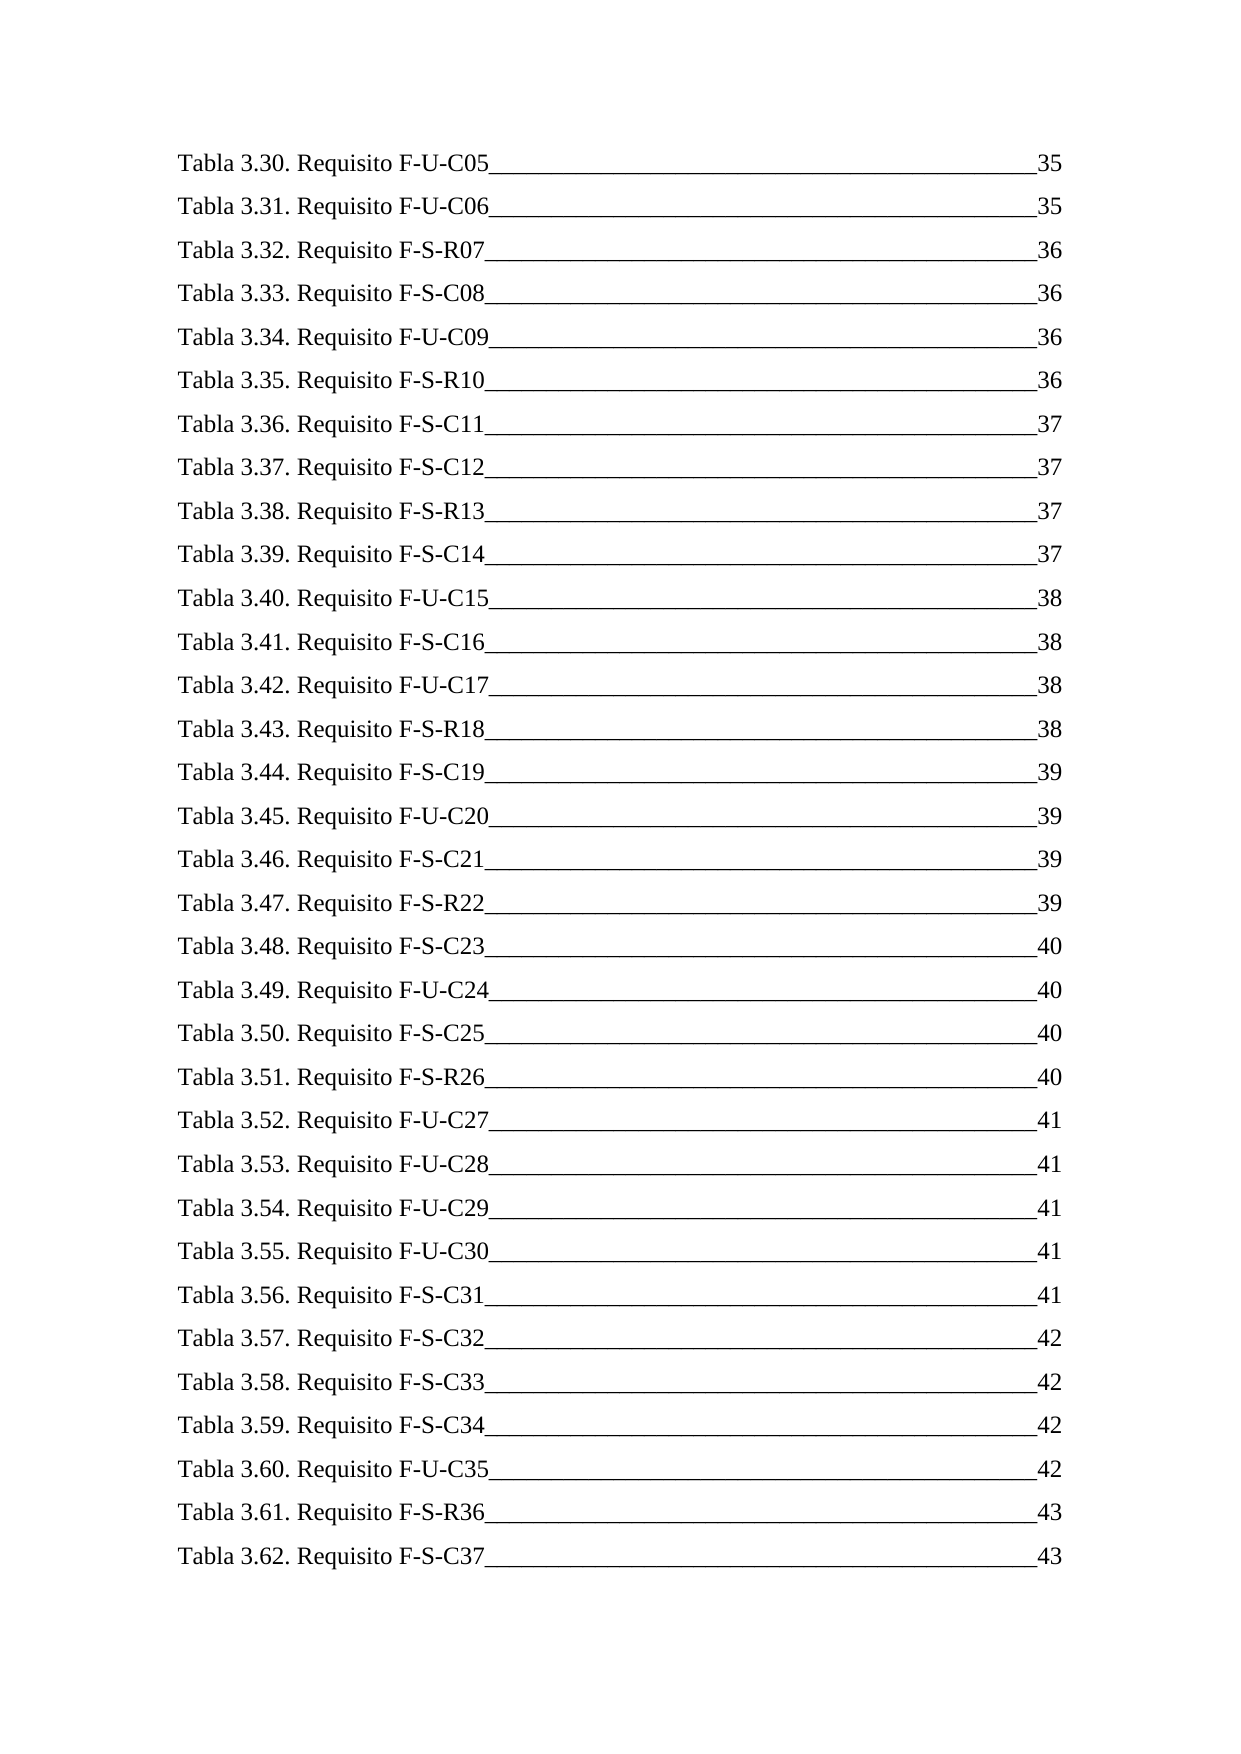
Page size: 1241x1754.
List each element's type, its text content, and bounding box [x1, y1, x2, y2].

text Tabla 3.46. Requisito F-S-C21 39 [177, 844, 1063, 873]
text Tabla 3.61. Requisito F-S-R36 43 [177, 1497, 1063, 1526]
text Tabla 3.47. Requisito F-S-R22 39 [177, 888, 1063, 917]
text Tabla 3.32. Requisito F-S-R07 36 [177, 235, 1063, 263]
text Tabla 3.59. Requisito F-S-C34 42 [177, 1410, 1063, 1439]
text Tabla 3.56. Requisito F-S-C31 41 [177, 1280, 1063, 1308]
text Tabla 3.48. Requisito F-S-C23 40 [177, 931, 1063, 960]
text Tabla 3.42. Requisito F-U-C17 38 [177, 670, 1063, 699]
text Tabla 3.41. Requisito F-S-C16 38 [177, 627, 1063, 655]
text Tabla 3.30. Requisito F-U-C05 35 [177, 148, 1063, 176]
text Tabla 3.53. Requisito F-U-C28 41 [177, 1149, 1063, 1178]
text Tabla 3.31. Requisito F-U-C06 35 [177, 191, 1063, 220]
text Tabla 3.40. Requisito F-U-C15 38 [177, 583, 1063, 612]
text Tabla 3.58. Requisito F-S-C33 42 [177, 1367, 1063, 1396]
text Tabla 3.36. Requisito F-S-C11 37 [177, 409, 1063, 438]
text Tabla 3.51. Requisito F-S-R26 40 [177, 1062, 1063, 1091]
text Tabla 3.45. Requisito F-U-C20 39 [177, 801, 1063, 829]
text Tabla 3.38. Requisito F-S-R13 37 [177, 496, 1063, 525]
text Tabla 3.50. Requisito F-S-C25 40 [177, 1018, 1063, 1047]
text Tabla 3.52. Requisito F-U-C27 41 [177, 1106, 1063, 1134]
text Tabla 3.34. Requisito F-U-C09 36 [177, 322, 1063, 351]
text Tabla 3.57. Requisito F-S-C32 42 [177, 1323, 1063, 1352]
text Tabla 3.62. Requisito F-S-C37 43 [177, 1541, 1063, 1570]
text Tabla 3.49. Requisito F-U-C24 40 [177, 975, 1063, 1004]
text Tabla 3.44. Requisito F-S-C19 39 [177, 757, 1063, 786]
text Tabla 3.33. Requisito F-S-C08 36 [177, 278, 1063, 307]
text Tabla 3.35. Requisito F-S-R10 36 [177, 365, 1063, 394]
text Tabla 3.54. Requisito F-U-C29 41 [177, 1193, 1063, 1221]
text Tabla 3.55. Requisito F-U-C30 41 [177, 1236, 1063, 1265]
text Tabla 3.60. Requisito F-U-C35 42 [177, 1454, 1063, 1483]
text Tabla 3.43. Requisito F-S-R18 38 [177, 714, 1063, 742]
text Tabla 3.39. Requisito F-S-C14 37 [177, 539, 1063, 568]
text Tabla 3.37. Requisito F-S-C12 37 [177, 452, 1063, 481]
